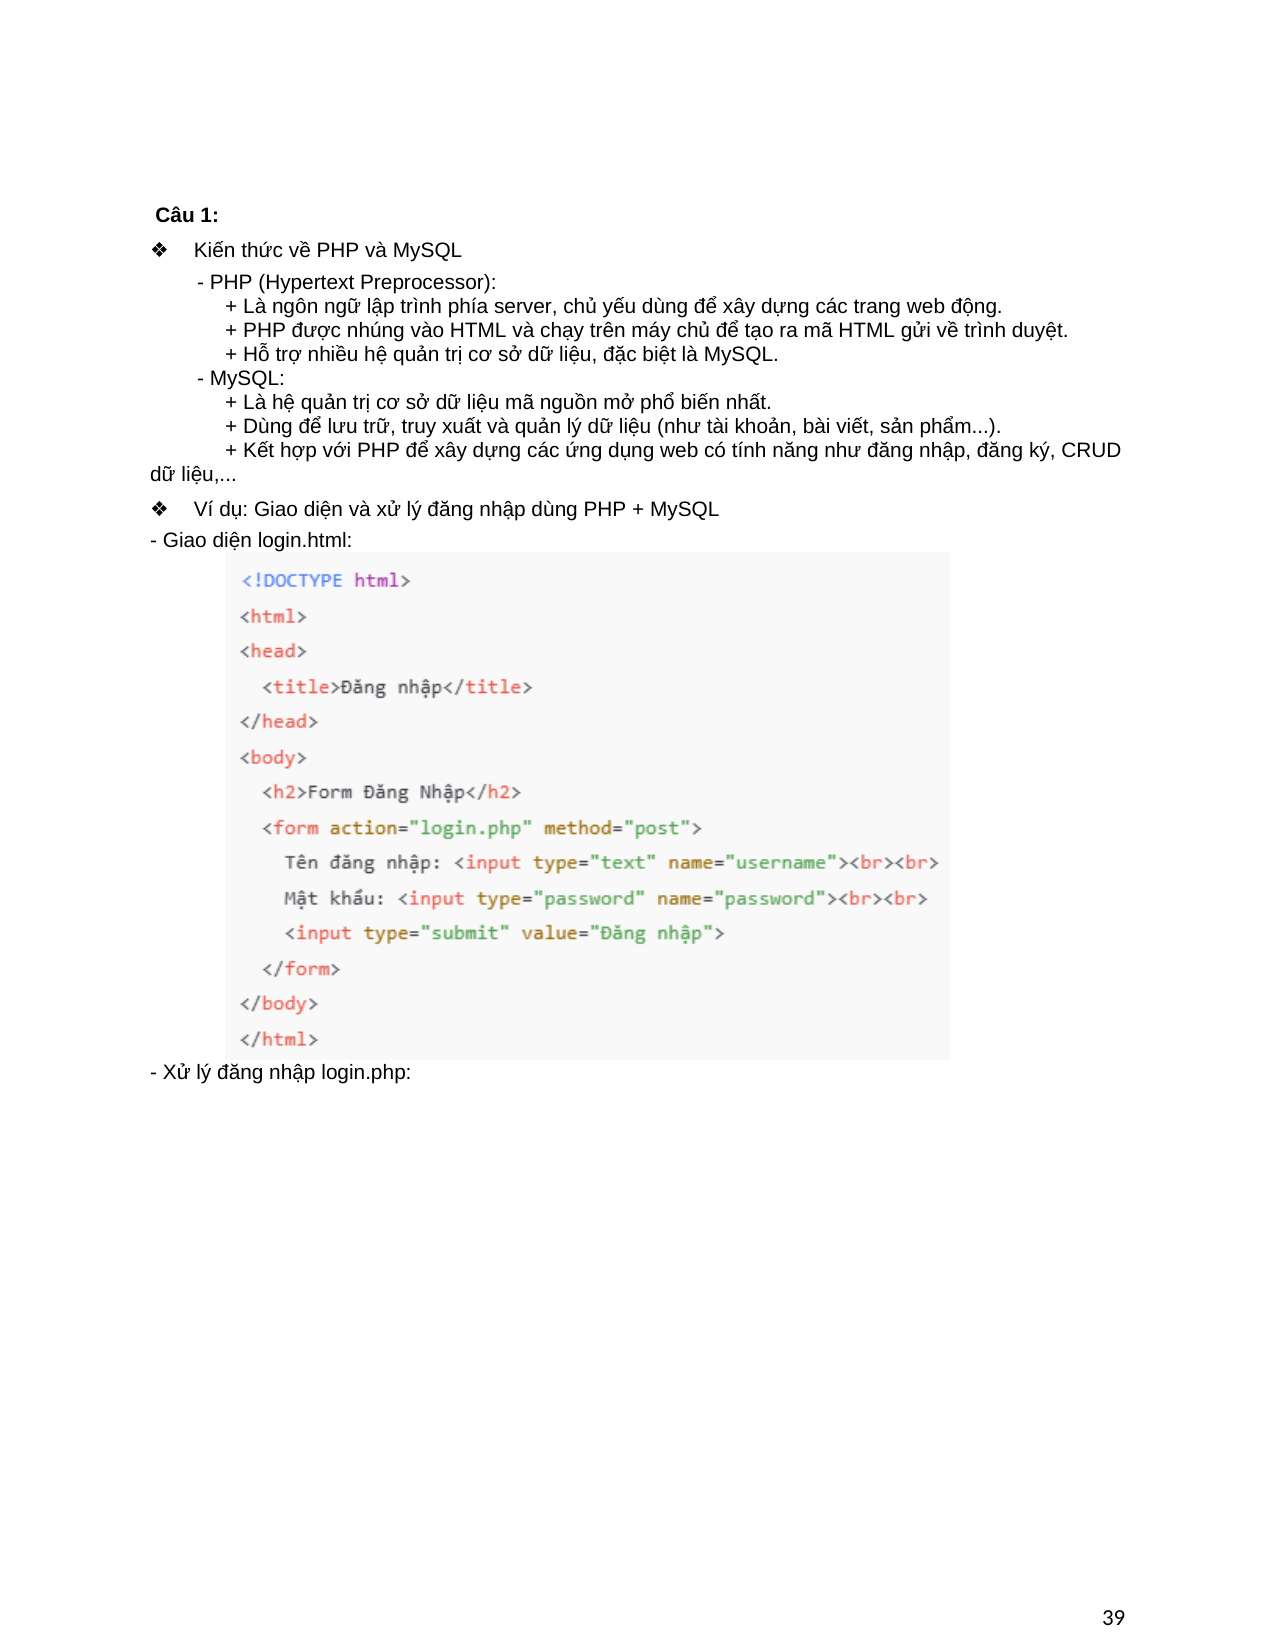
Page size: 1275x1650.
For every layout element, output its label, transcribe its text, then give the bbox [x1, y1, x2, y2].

list Ví dụ: Giao diện và xử lý đăng nhập dùng PHP + MySQL [150, 485, 1125, 528]
text + PHP được nhúng vào HTML và chạy trên máy chủ để tạo ra mã HTML gửi về trình duyệt. [150, 318, 1125, 342]
text - Giao diện login.html: [150, 528, 1125, 552]
text + Kết hợp với PHP để xây dựng các ứng dụng web có tính năng như đăng nhập, đăng ký, CRUD dữ liệu,... [150, 437, 1125, 485]
text - PHP (Hypertext Preprocessor): [150, 270, 1125, 294]
text + Dùng để lưu trữ, truy xuất và quản lý dữ liệu (như tài khoản, bài viết, sản phẩm...). [150, 413, 1125, 437]
text - Xử lý đăng nhập login.php: [150, 1060, 1125, 1084]
picture [225, 552, 951, 1060]
text Câu 1: [150, 203, 1125, 227]
text + Là hệ quản trị cơ sở dữ liệu mã nguồn mở phổ biến nhất. [150, 389, 1125, 413]
list Kiến thức về PHP và MySQL [150, 227, 1125, 270]
text + Hỗ trợ nhiều hệ quản trị cơ sở dữ liệu, đặc biệt là MySQL. [150, 342, 1125, 366]
text - MySQL: [150, 366, 1125, 389]
text + Là ngôn ngữ lập trình phía server, chủ yếu dùng để xây dựng các trang web động. [150, 294, 1125, 318]
